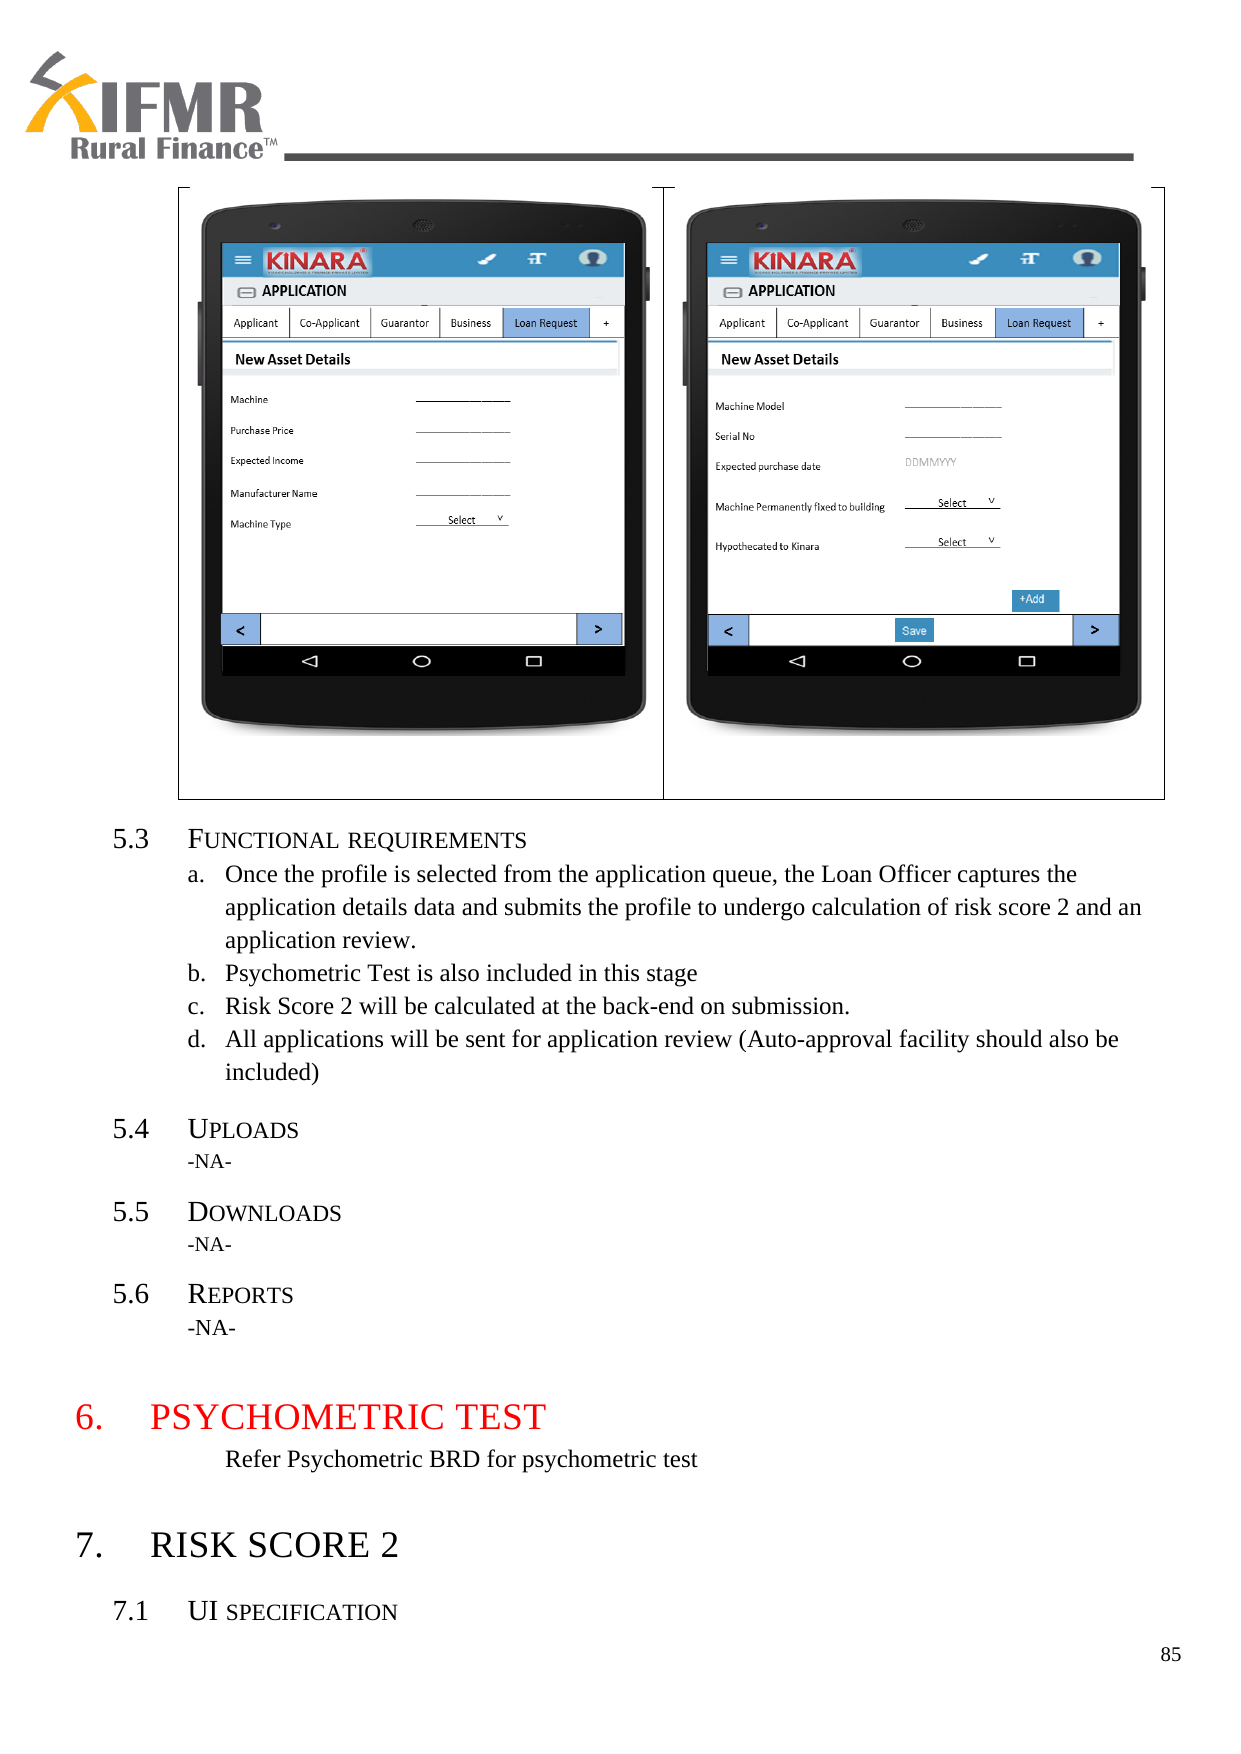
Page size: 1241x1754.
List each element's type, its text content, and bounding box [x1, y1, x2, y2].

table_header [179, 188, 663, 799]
list -NA- [150, 1314, 1181, 1341]
picture [18, 45, 284, 166]
picture [674, 187, 1152, 736]
text -NA- [187, 1231, 1181, 1256]
subtitle Downloads [112, 1194, 1181, 1227]
picture [189, 187, 653, 736]
text Refer Psychometric BRD for psychometric test [150, 1444, 1181, 1473]
subtitle UI specification [112, 1593, 1181, 1627]
subtitle Reports [112, 1276, 1181, 1310]
subtitle Uploads [112, 1111, 1181, 1144]
subtitle Functional requirements [112, 821, 1181, 855]
text -NA- [187, 1149, 1181, 1173]
subtitle RISK SCORE 2 [75, 1523, 1181, 1566]
list Once the profile is selected from the application queue, the Loan Officer captures the application details data and submits the profile to undergo calculation of risk score 2 and an application review. [187, 859, 1181, 954]
list Risk Score 2 will be calculated at the back-end on submission. [187, 991, 1181, 1020]
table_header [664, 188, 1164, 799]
subtitle PSYCHOMETRIC TEST [75, 1394, 1181, 1437]
list All applications will be sent for application review (Auto-approval facility should also be included) [187, 1024, 1181, 1086]
list Psychometric Test is also included in this stage [187, 958, 1181, 987]
